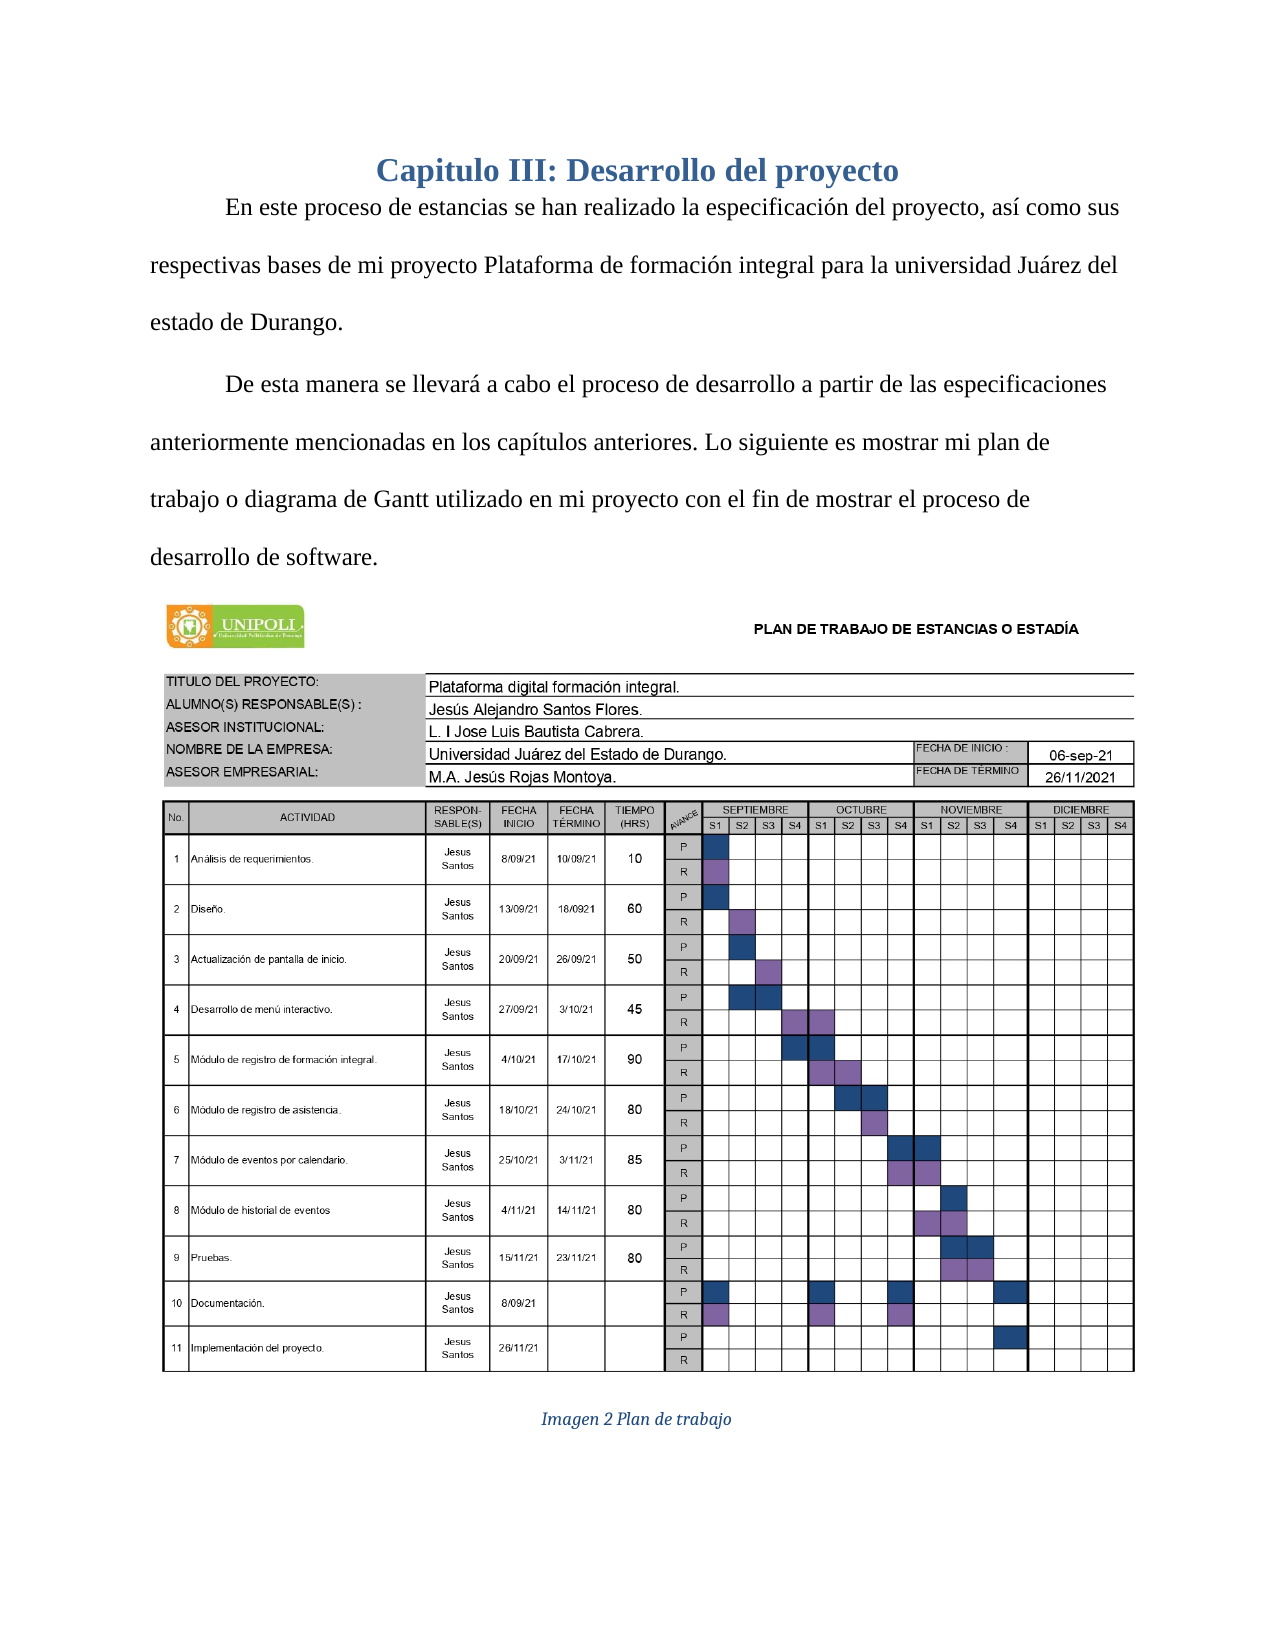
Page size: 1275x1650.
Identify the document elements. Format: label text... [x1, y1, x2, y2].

subtitle Capitulo III: Desarrollo del proyecto [150, 150, 1125, 188]
text En este proceso de estancias se han realizado la especificación del proyecto, así como sus respectivas bases de mi proyecto Plataforma de formación integral para la universidad Juárez del estado de Durango. [150, 192, 1125, 336]
text De esta manera se llevará a cabo el proceso de desarrollo a partir de las especificaciones anteriormente mencionadas en los capítulos anteriores. Lo siguiente es mostrar mi plan de trabajo o diagrama de Gantt utilizado en mi proyecto con el fin de mostrar el proceso de desarrollo de software. [150, 369, 1125, 599]
text Imagen 2 Plan de trabajo [150, 1409, 1125, 1431]
picture [150, 599, 1147, 1381]
